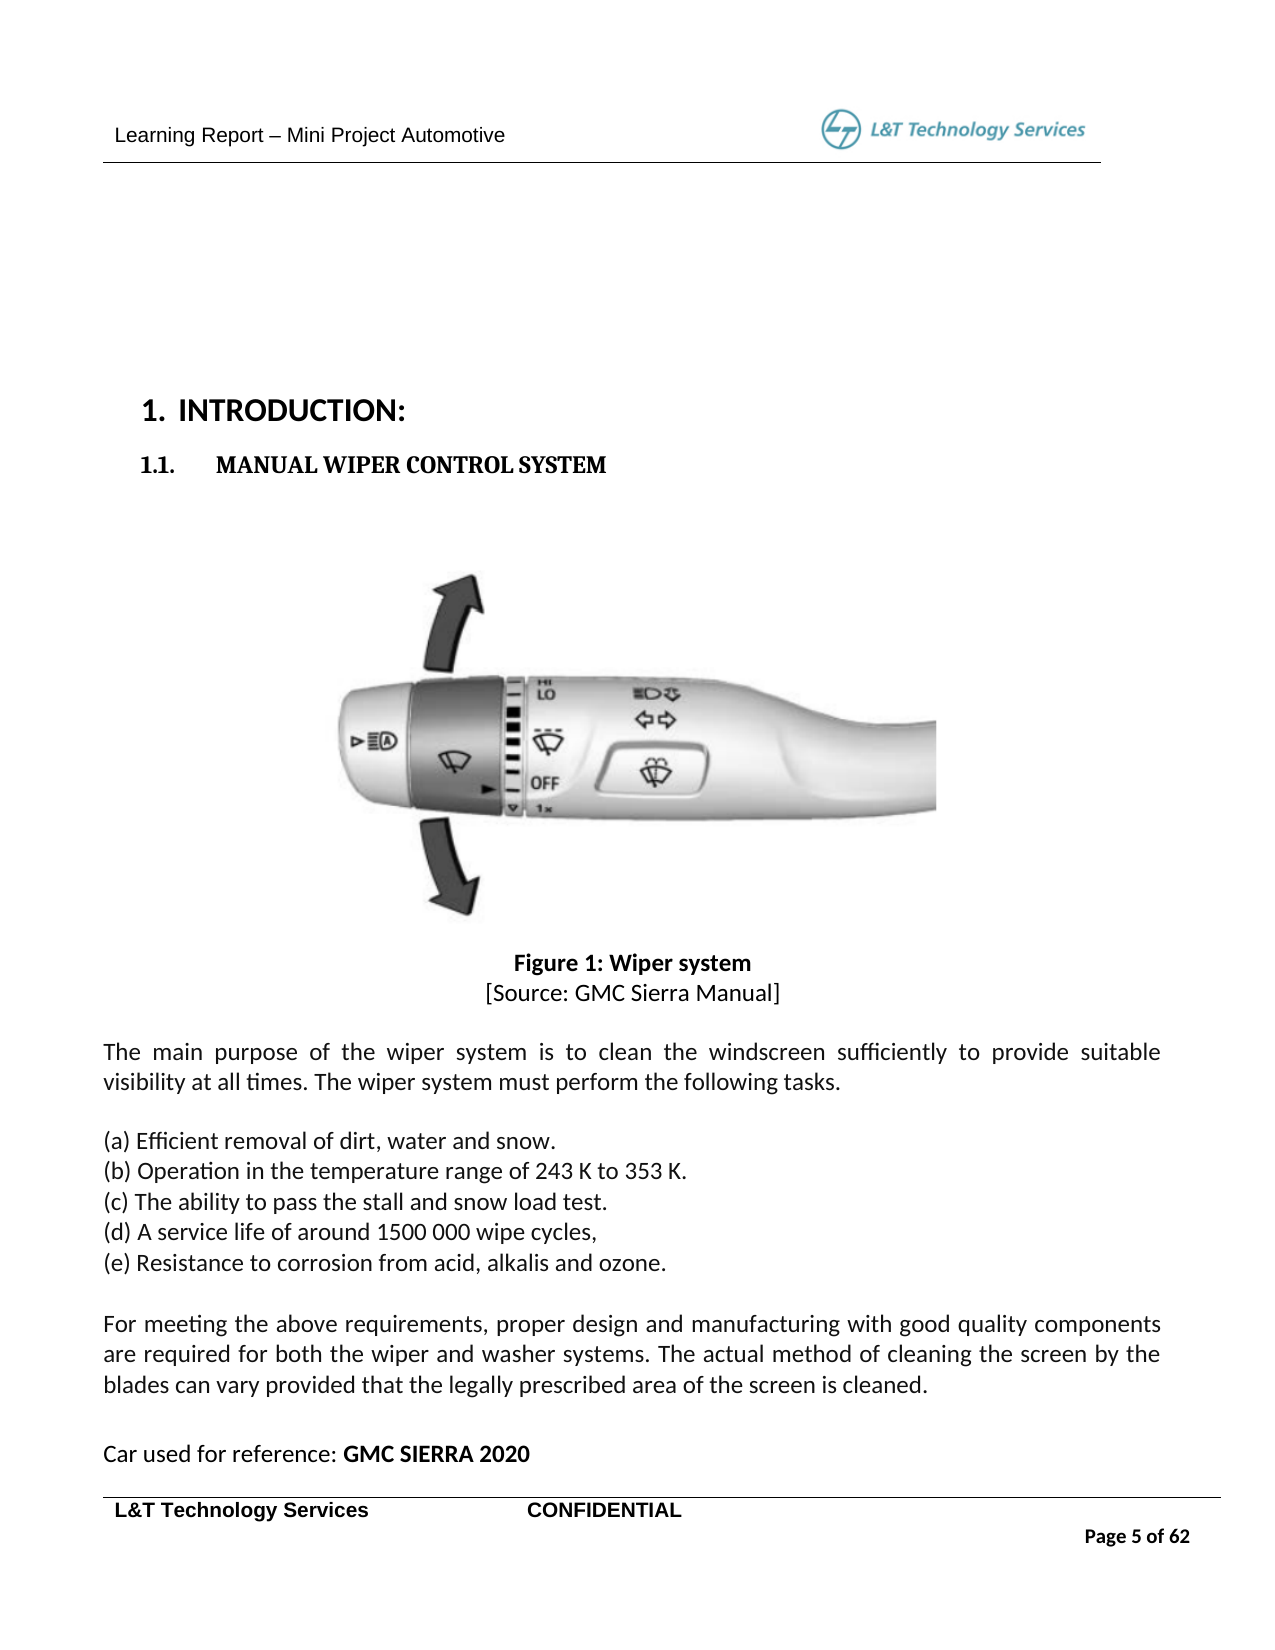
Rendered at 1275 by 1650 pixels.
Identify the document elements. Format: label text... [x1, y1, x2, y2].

text (a) Efficient removal of dirt, water and snow. (b) Operation in the temperature range of 243 K to 353 K. (c) The ability to pass the stall and snow load test. (d) A service life of around 1500 000 wipe cycles, [103, 1097, 1162, 1247]
text The main purpose of the wiper system is to clean the windscreen sufficiently to provide suitable visibility at all times. The wiper system must perform the following tasks. [103, 1036, 1162, 1097]
subtitle INTRODUCTION: [141, 389, 1162, 430]
text [Source: GMC Sierra Manual] [103, 977, 1162, 1008]
subtitle MANUAL WIPER CONTROL SYSTEM [141, 451, 1162, 479]
text (e) Resistance to corrosion from acid, alkalis and ozone. [103, 1247, 1162, 1278]
text For meeting the above requirements, proper design and manufacturing with good quality components are required for both the wiper and washer systems. The actual method of cleaning the screen by the blades can vary provided that the legally prescribed area of the screen is cleaned. [103, 1308, 1162, 1400]
text Car used for reference: GMC SIERRA 2020 [103, 1438, 1162, 1468]
text Figure 1: Wiper system [103, 947, 1162, 977]
